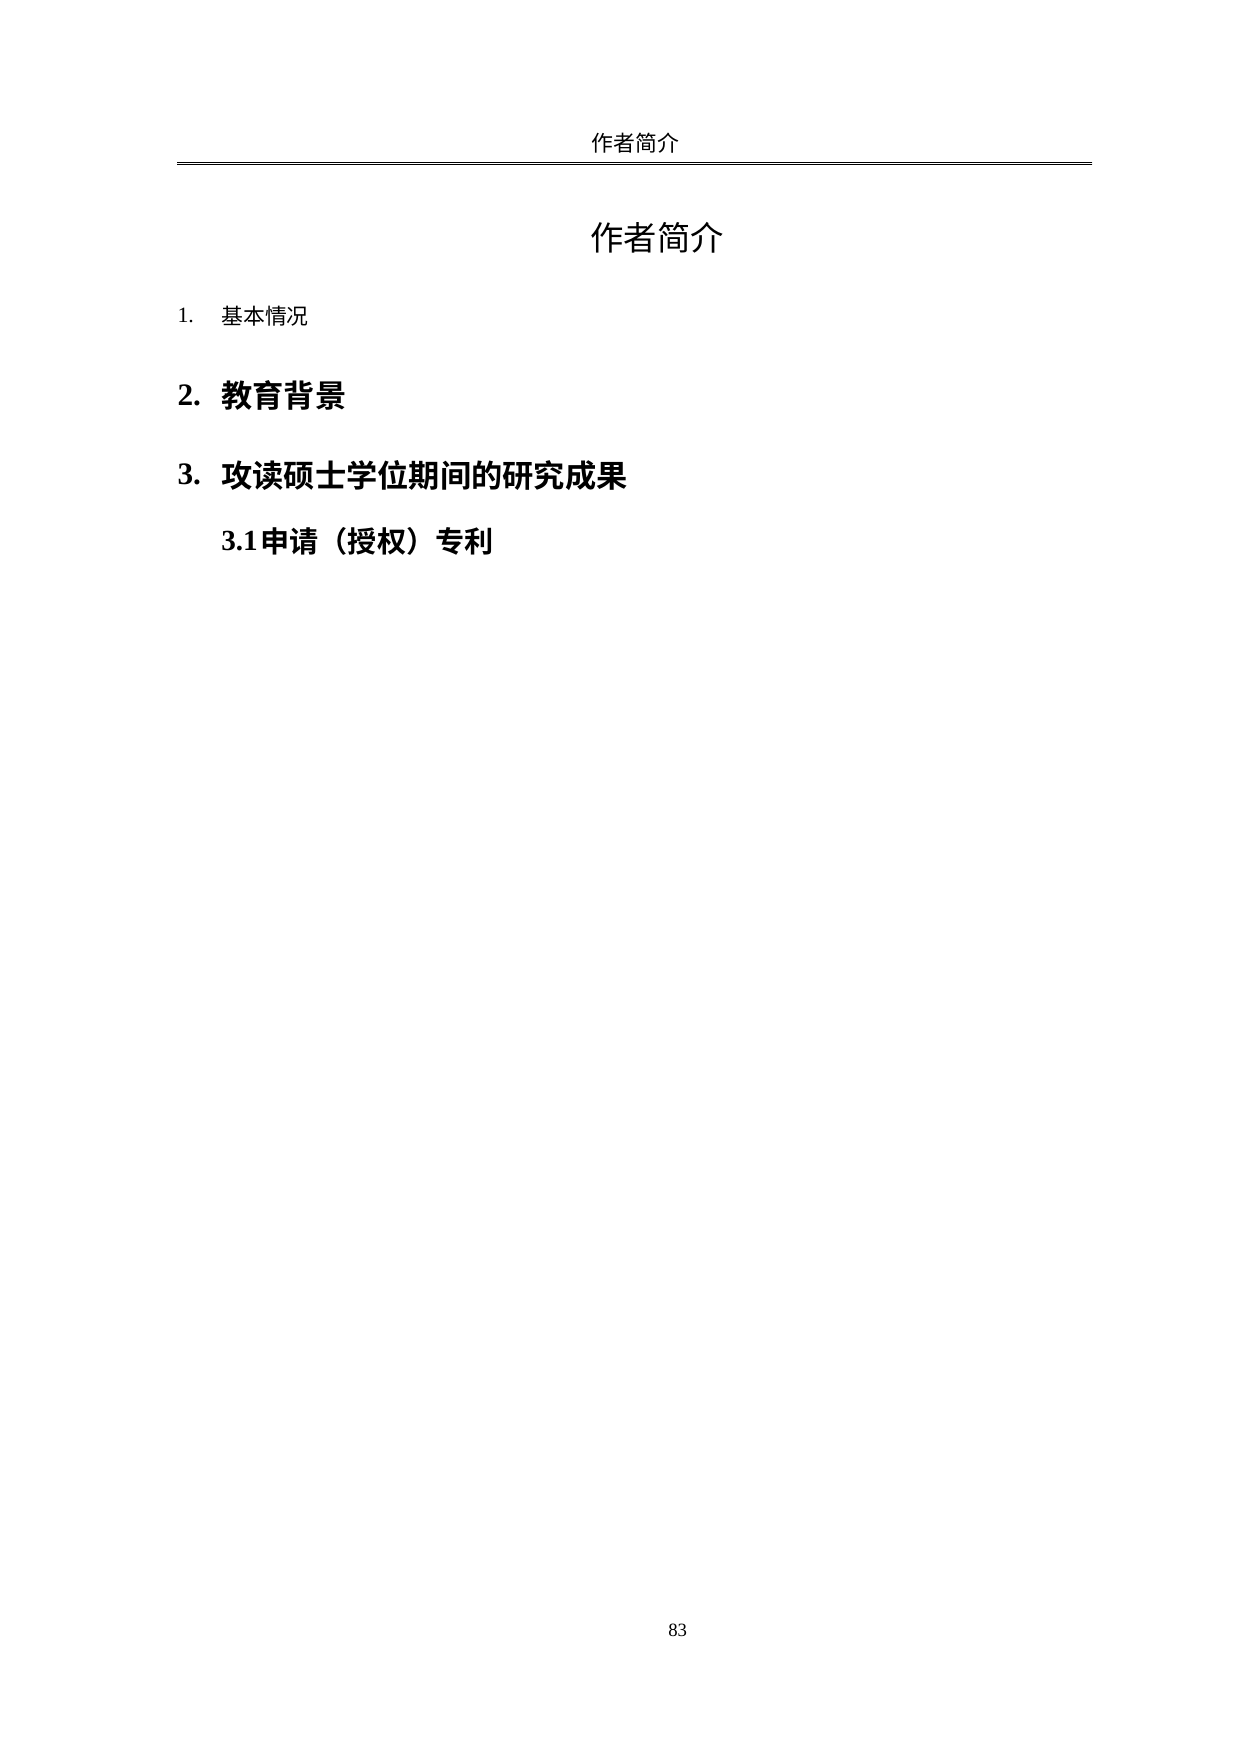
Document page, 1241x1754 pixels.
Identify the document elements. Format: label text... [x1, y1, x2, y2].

list 基本情况 [177, 294, 1092, 336]
list 申请（授权）专利 [221, 519, 1092, 561]
list 教育背景 [177, 373, 1092, 415]
text 作者简介 [221, 215, 1092, 257]
list 攻读硕士学位期间的研究成果 [177, 452, 1092, 494]
